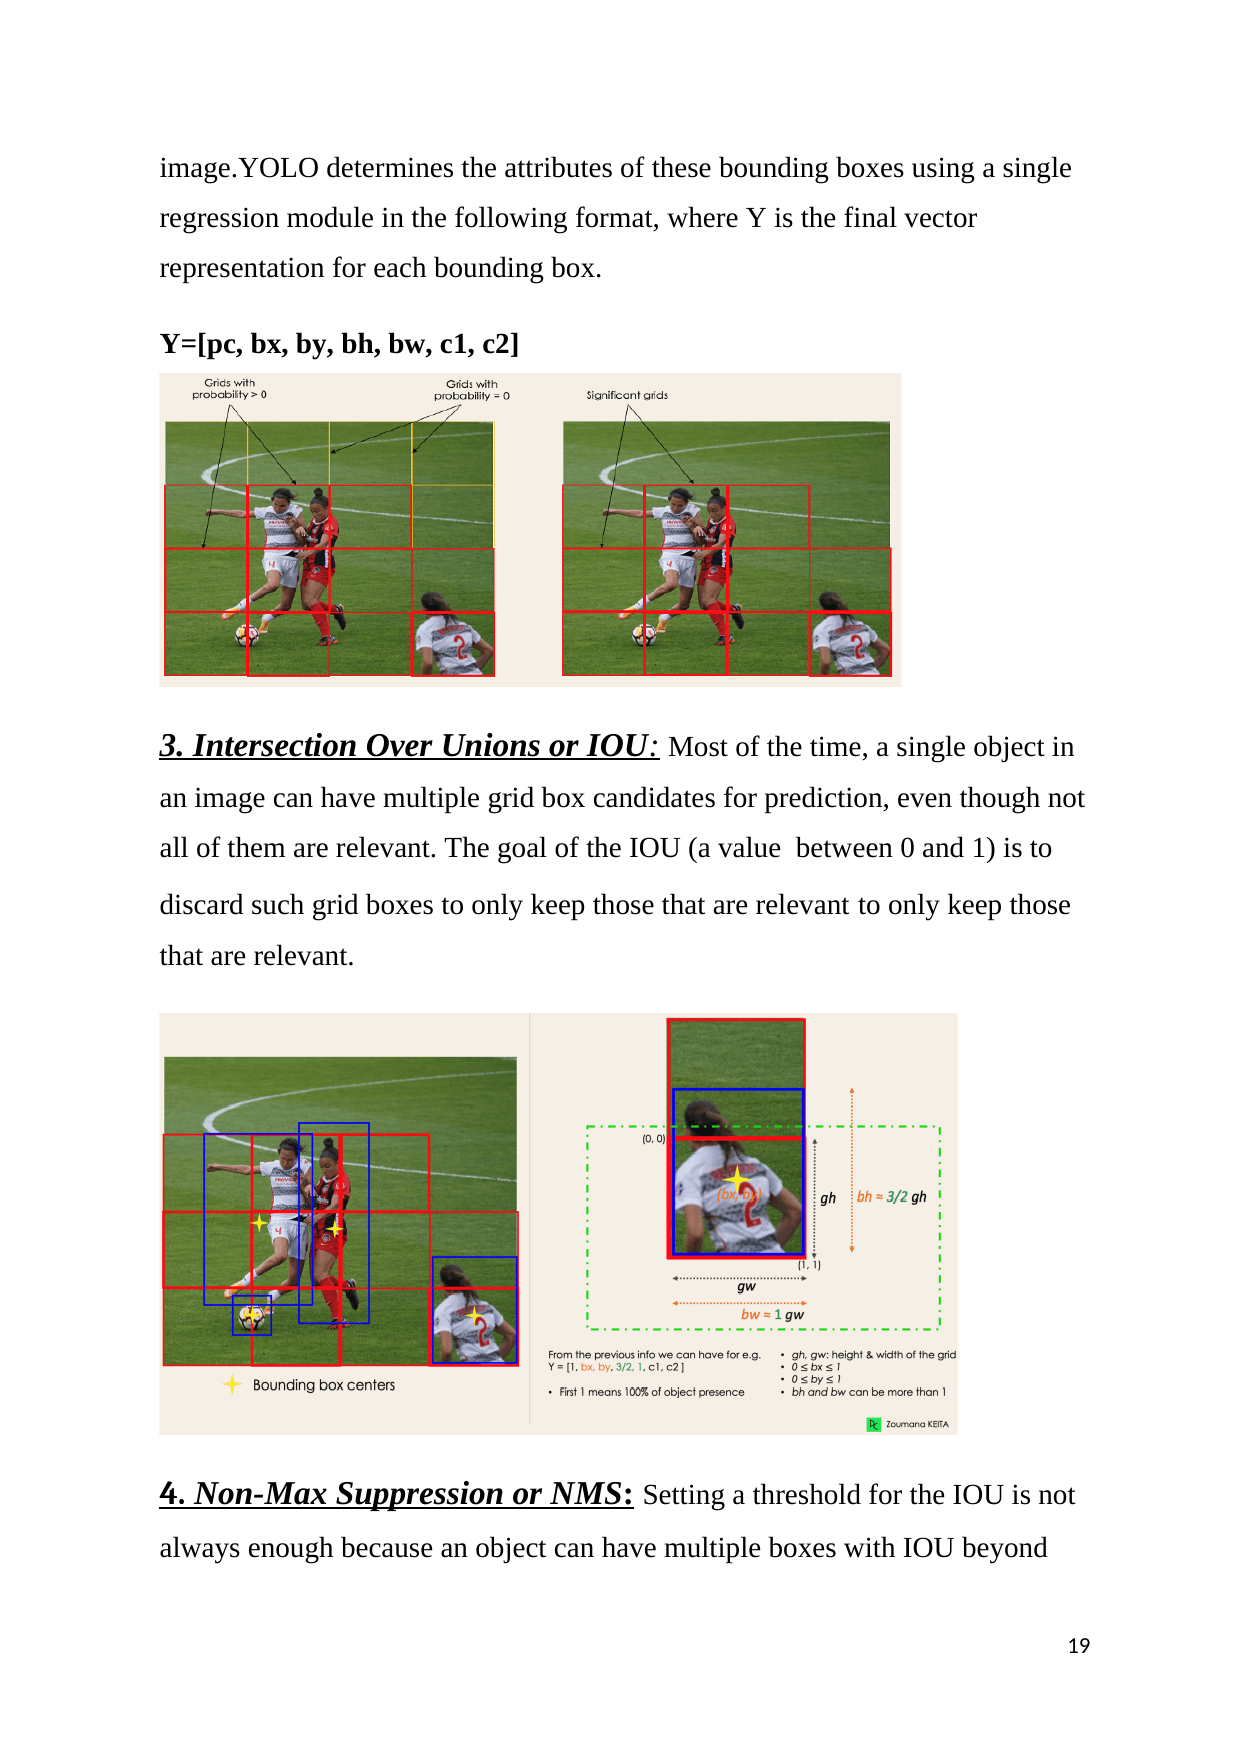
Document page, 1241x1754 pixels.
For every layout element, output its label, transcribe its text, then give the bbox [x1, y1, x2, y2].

picture [159, 373, 902, 687]
picture [159, 1013, 958, 1435]
text 3. Intersection Over Unions or IOU: Most of the time, a single object in an image can have multiple grid box candidates for prediction, even though not all of them are relevant. The goal of the IOU (a value between 0 and 1) is to discard such grid boxes to only keep those that are relevant to only keep those that are relevant. [159, 725, 1090, 972]
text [159, 1473, 1090, 1563]
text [159, 150, 1090, 284]
